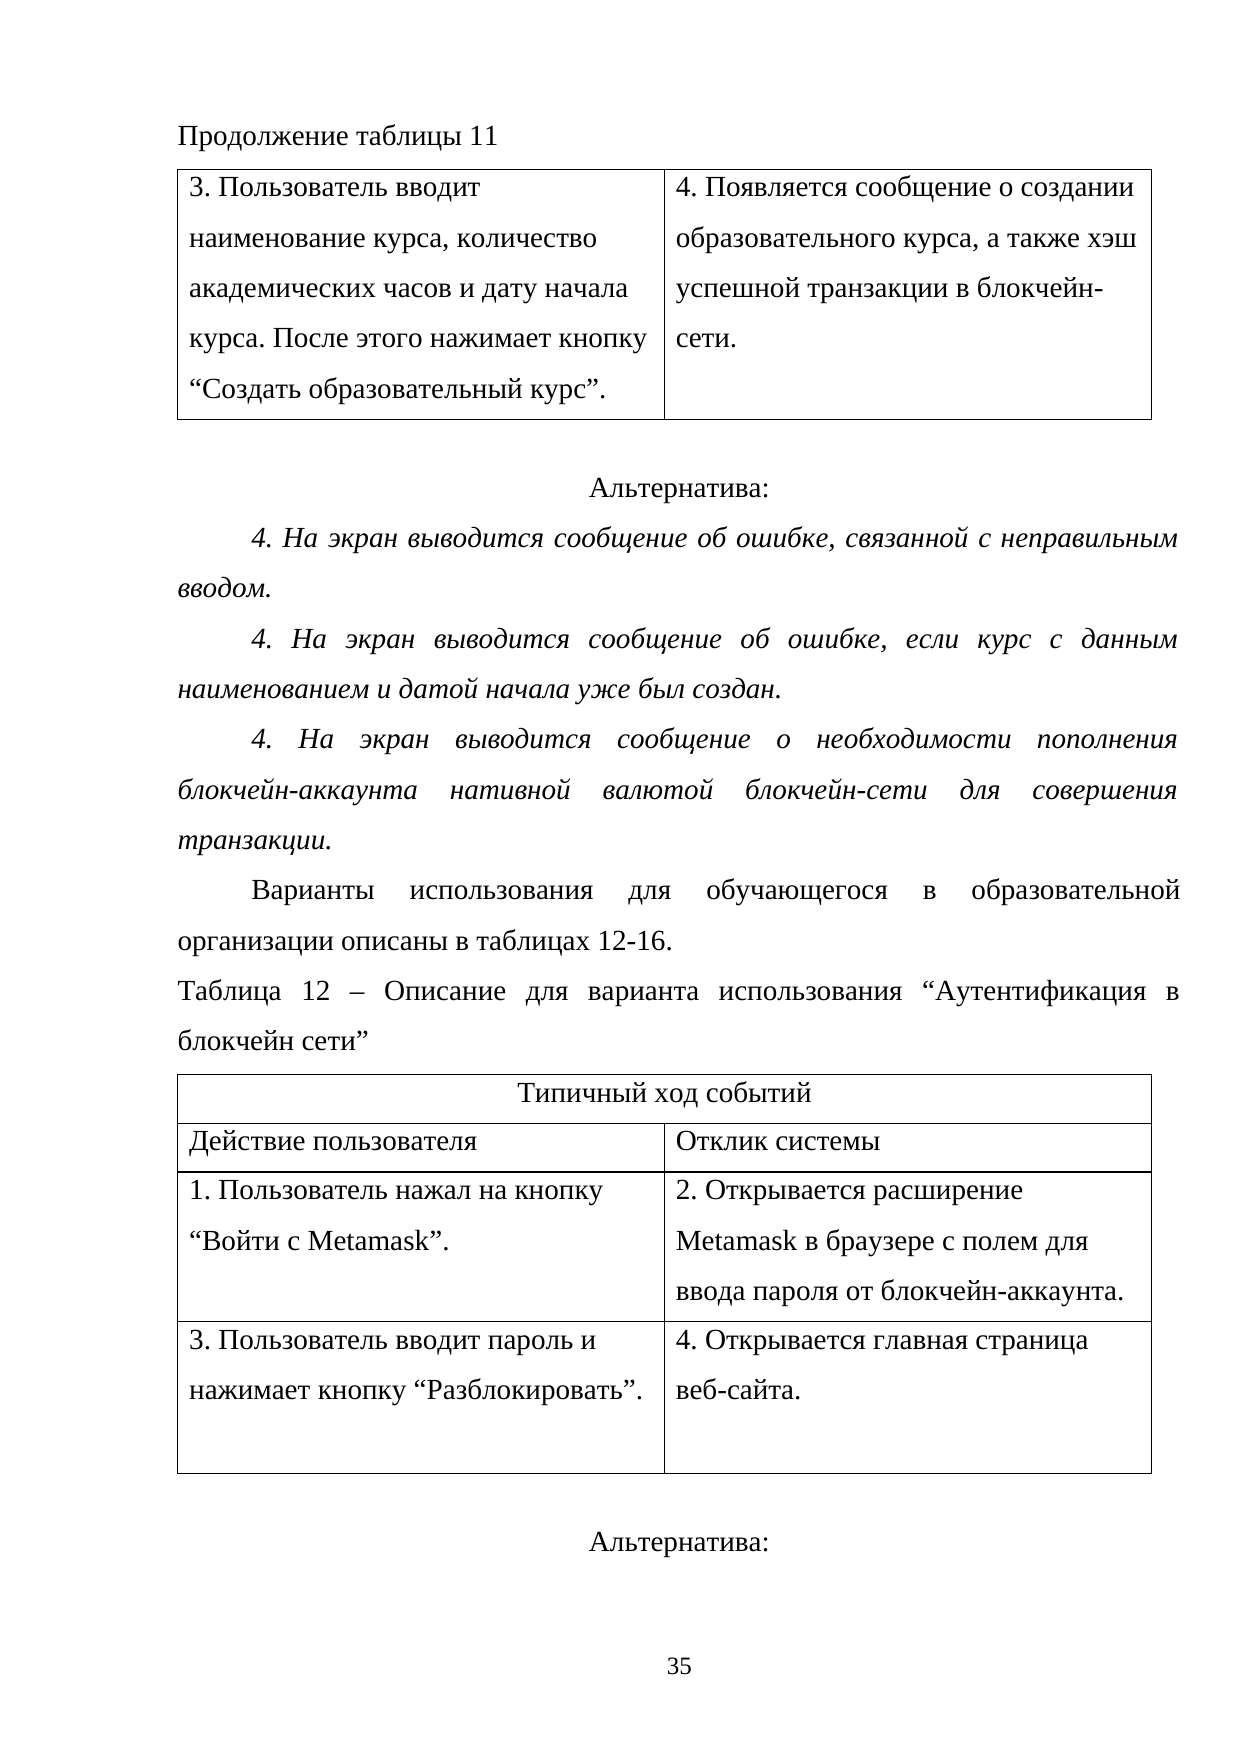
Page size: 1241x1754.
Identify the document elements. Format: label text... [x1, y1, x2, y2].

text Альтернатива: [177, 1524, 1181, 1558]
text 4. На экран выводится сообщение об ошибке, связанной с неправильным вводом. [177, 520, 1181, 604]
text Варианты использования для обучающегося в образовательной организации описаны в таблицах 12-16. [177, 872, 1181, 956]
table_cell Отклик системы [665, 1124, 1151, 1171]
table_cell Действие пользователя [178, 1124, 664, 1171]
text Таблица 12 – Описание для варианта использования “Аутентификация в блокчейн сети” [177, 973, 1181, 1057]
table_cell 2. Открывается расширение Metamask в браузере с полем для ввода пароля от блокчейн-аккаунта. [665, 1173, 1151, 1321]
table_header 4. Появляется сообщение о создании образовательного курса, а также хэш успешной транзакции в блокчейн-сети. [665, 170, 1151, 418]
text 4. На экран выводится сообщение об ошибке, если курс с данным наименованием и датой начала уже был создан. [177, 621, 1181, 705]
table_header Типичный ход событий [178, 1075, 1151, 1122]
table_cell 4. Открывается главная страница веб-сайта. [665, 1322, 1151, 1473]
table_cell 1. Пользователь нажал на кнопку “Войти с Metamask”. [178, 1173, 664, 1321]
text Альтернатива: [177, 470, 1181, 503]
text Продолжение таблицы 11 [177, 118, 1181, 152]
table_header 3. Пользователь вводит наименование курса, количество академических часов и дату начала курса. После этого нажимает кнопку “Создать образовательный курс”. [178, 170, 664, 418]
table_cell 3. Пользователь вводит пароль и нажимает кнопку “Разблокировать”. [178, 1322, 664, 1473]
text 4. На экран выводится сообщение о необходимости пополнения блокчейн-аккаунта нативной валютой блокчейн-сети для совершения транзакции. [177, 721, 1181, 856]
